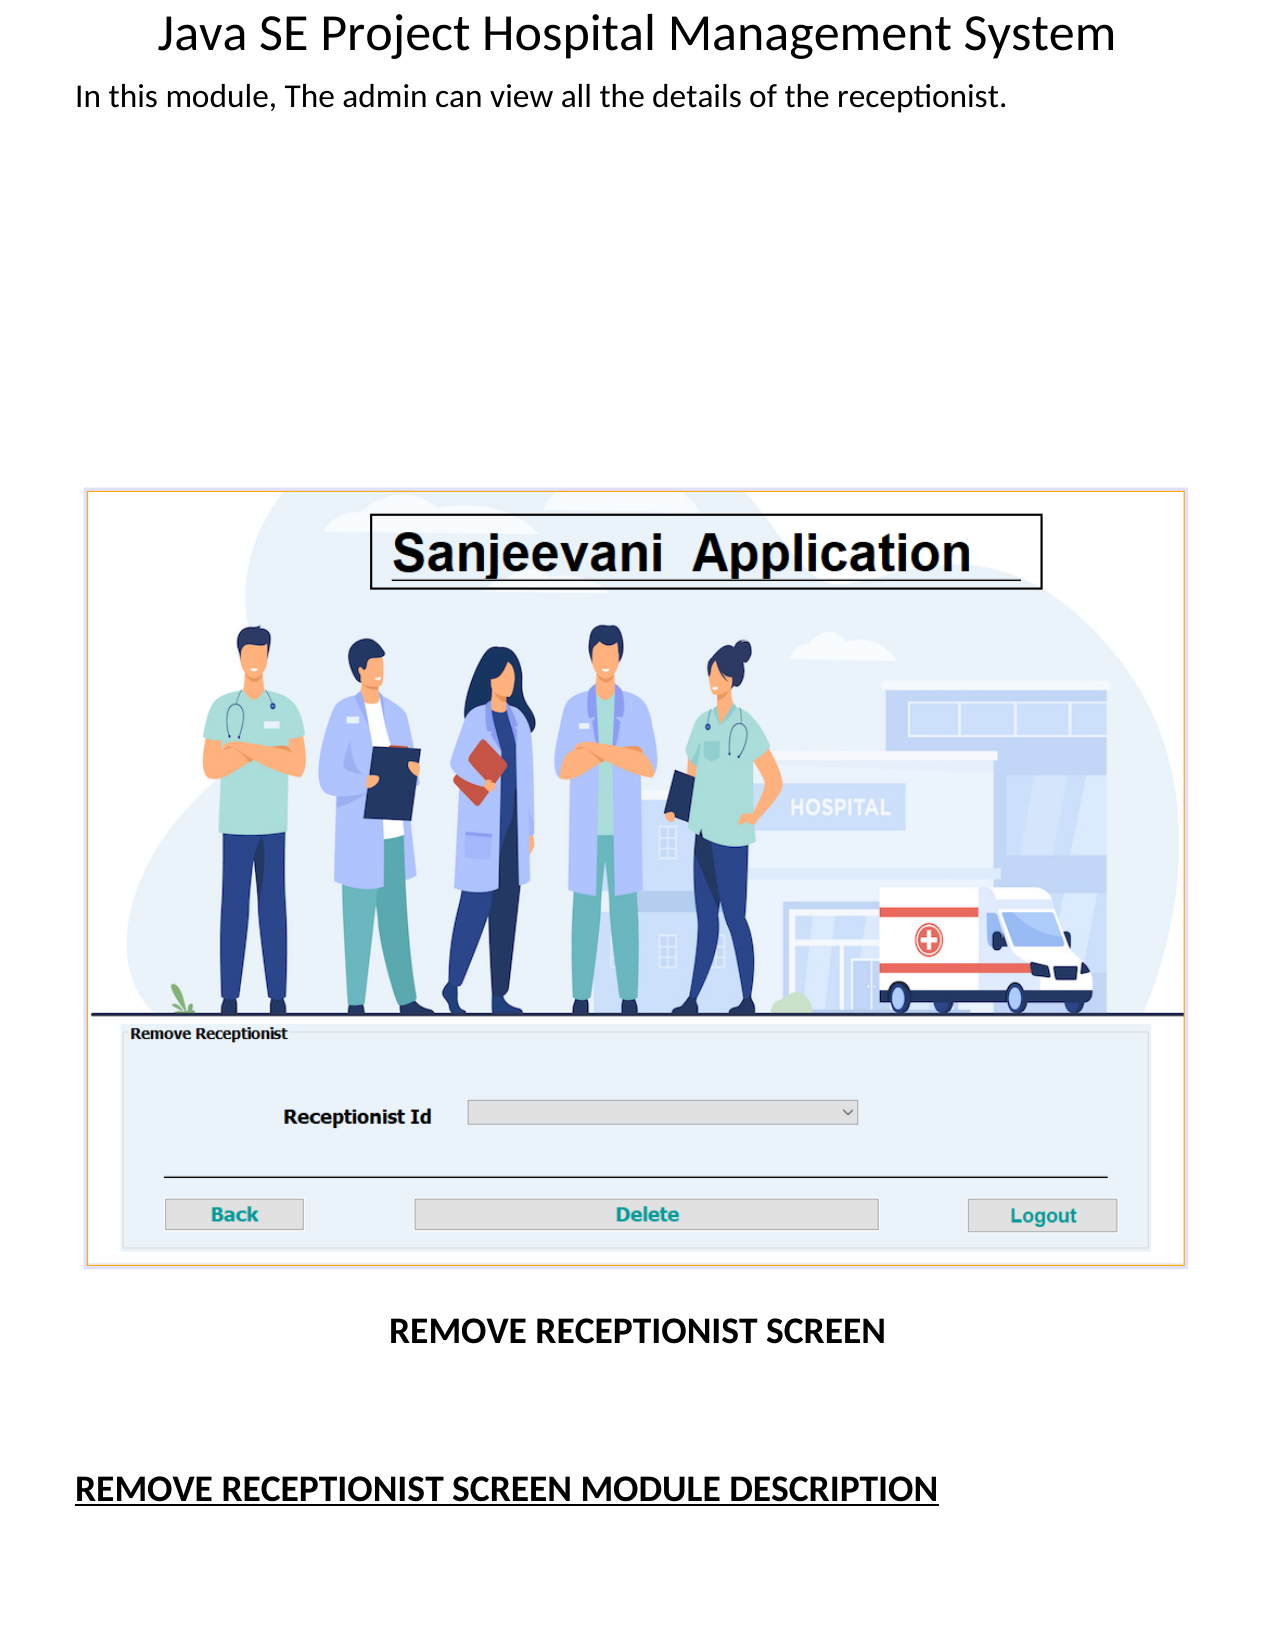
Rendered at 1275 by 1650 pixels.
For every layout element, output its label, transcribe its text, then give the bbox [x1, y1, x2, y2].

text In this module, The admin can view all the details of the receptionist. [75, 75, 1200, 116]
picture [75, 480, 1200, 1279]
text REMOVE RECEPTIONIST SCREEN MODULE DESCRIPTION [75, 1465, 1200, 1511]
text REMOVE RECEPTIONIST SCREEN [75, 1307, 1200, 1353]
